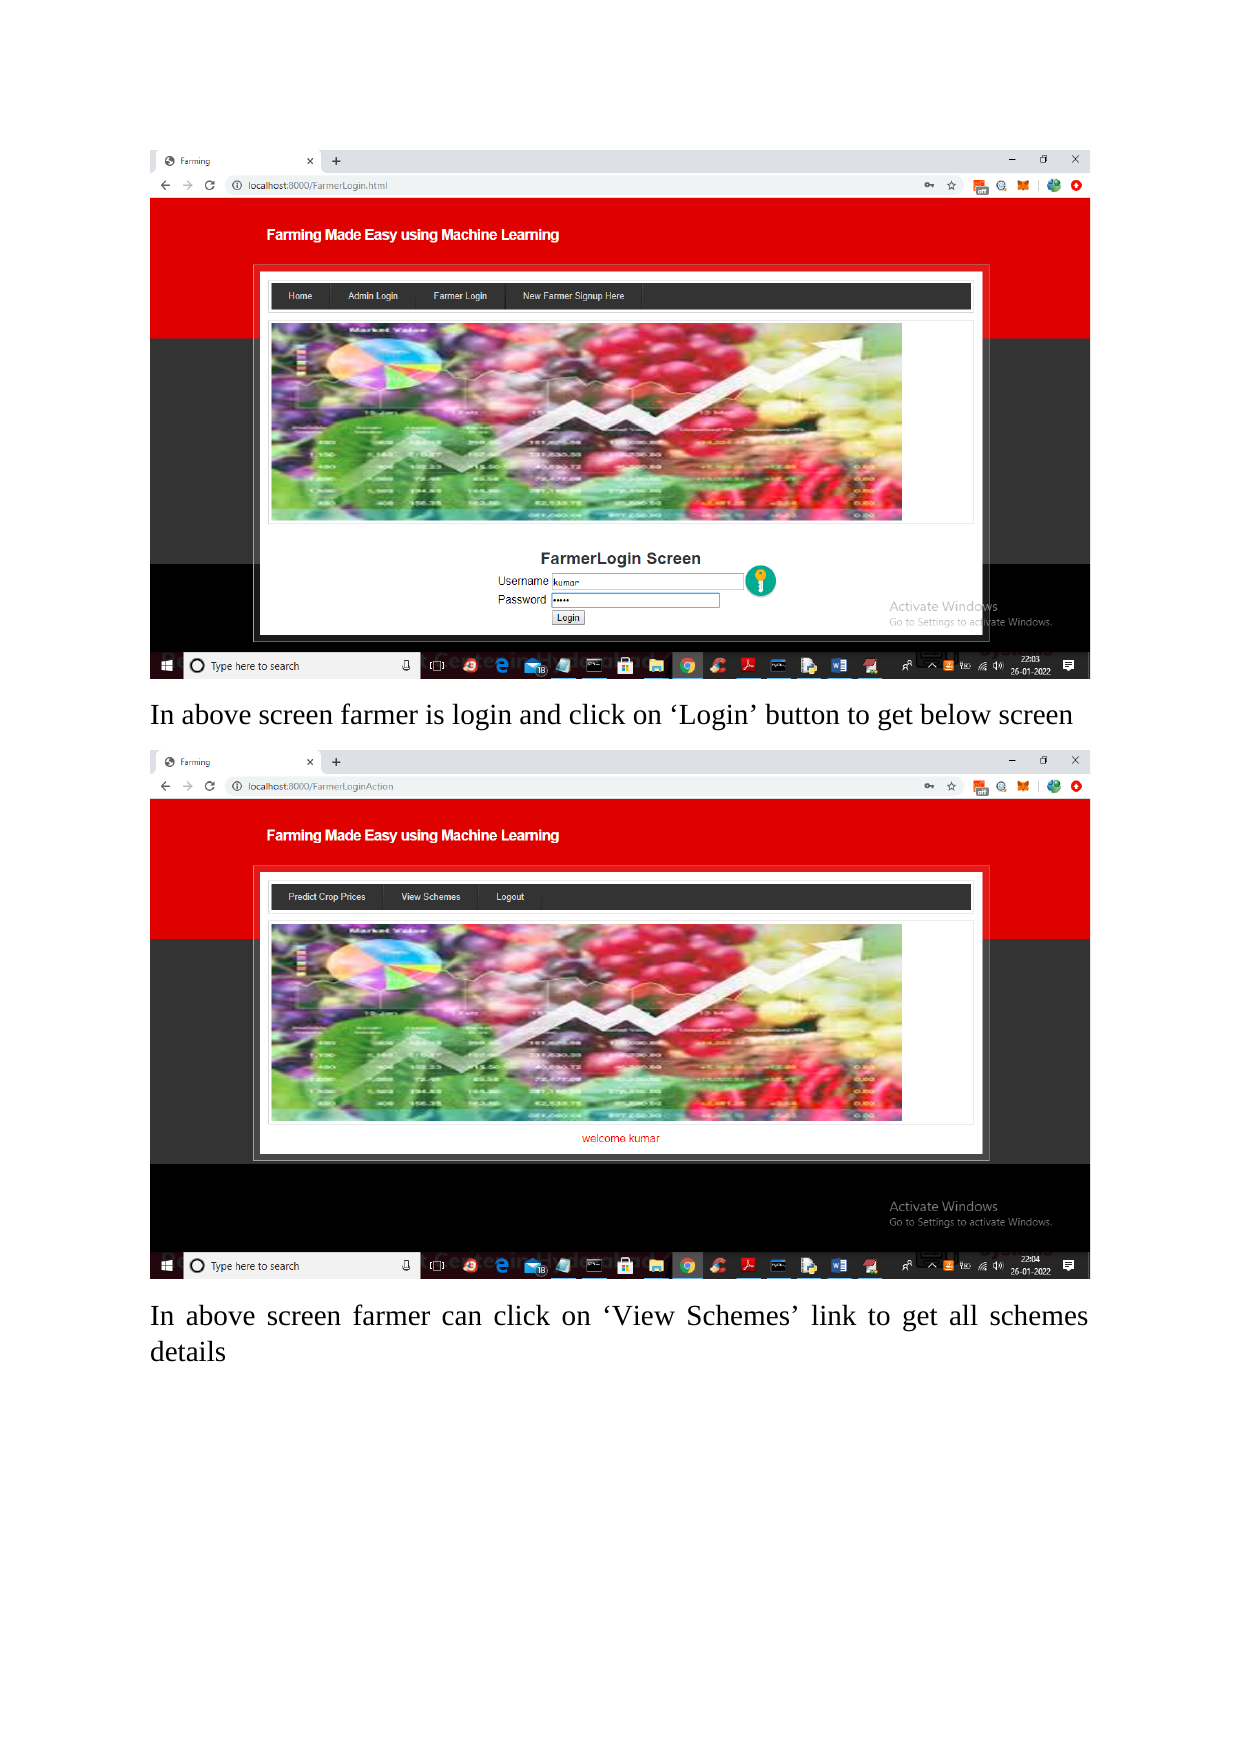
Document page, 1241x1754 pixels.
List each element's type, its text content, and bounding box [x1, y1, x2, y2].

text In above screen farmer is login and click on ‘Login’ button to get below screen [150, 697, 1090, 731]
picture [150, 750, 1091, 1279]
picture [150, 150, 1091, 679]
text In above screen farmer can click on ‘View Schemes’ link to get all schemes details [150, 1298, 1090, 1367]
